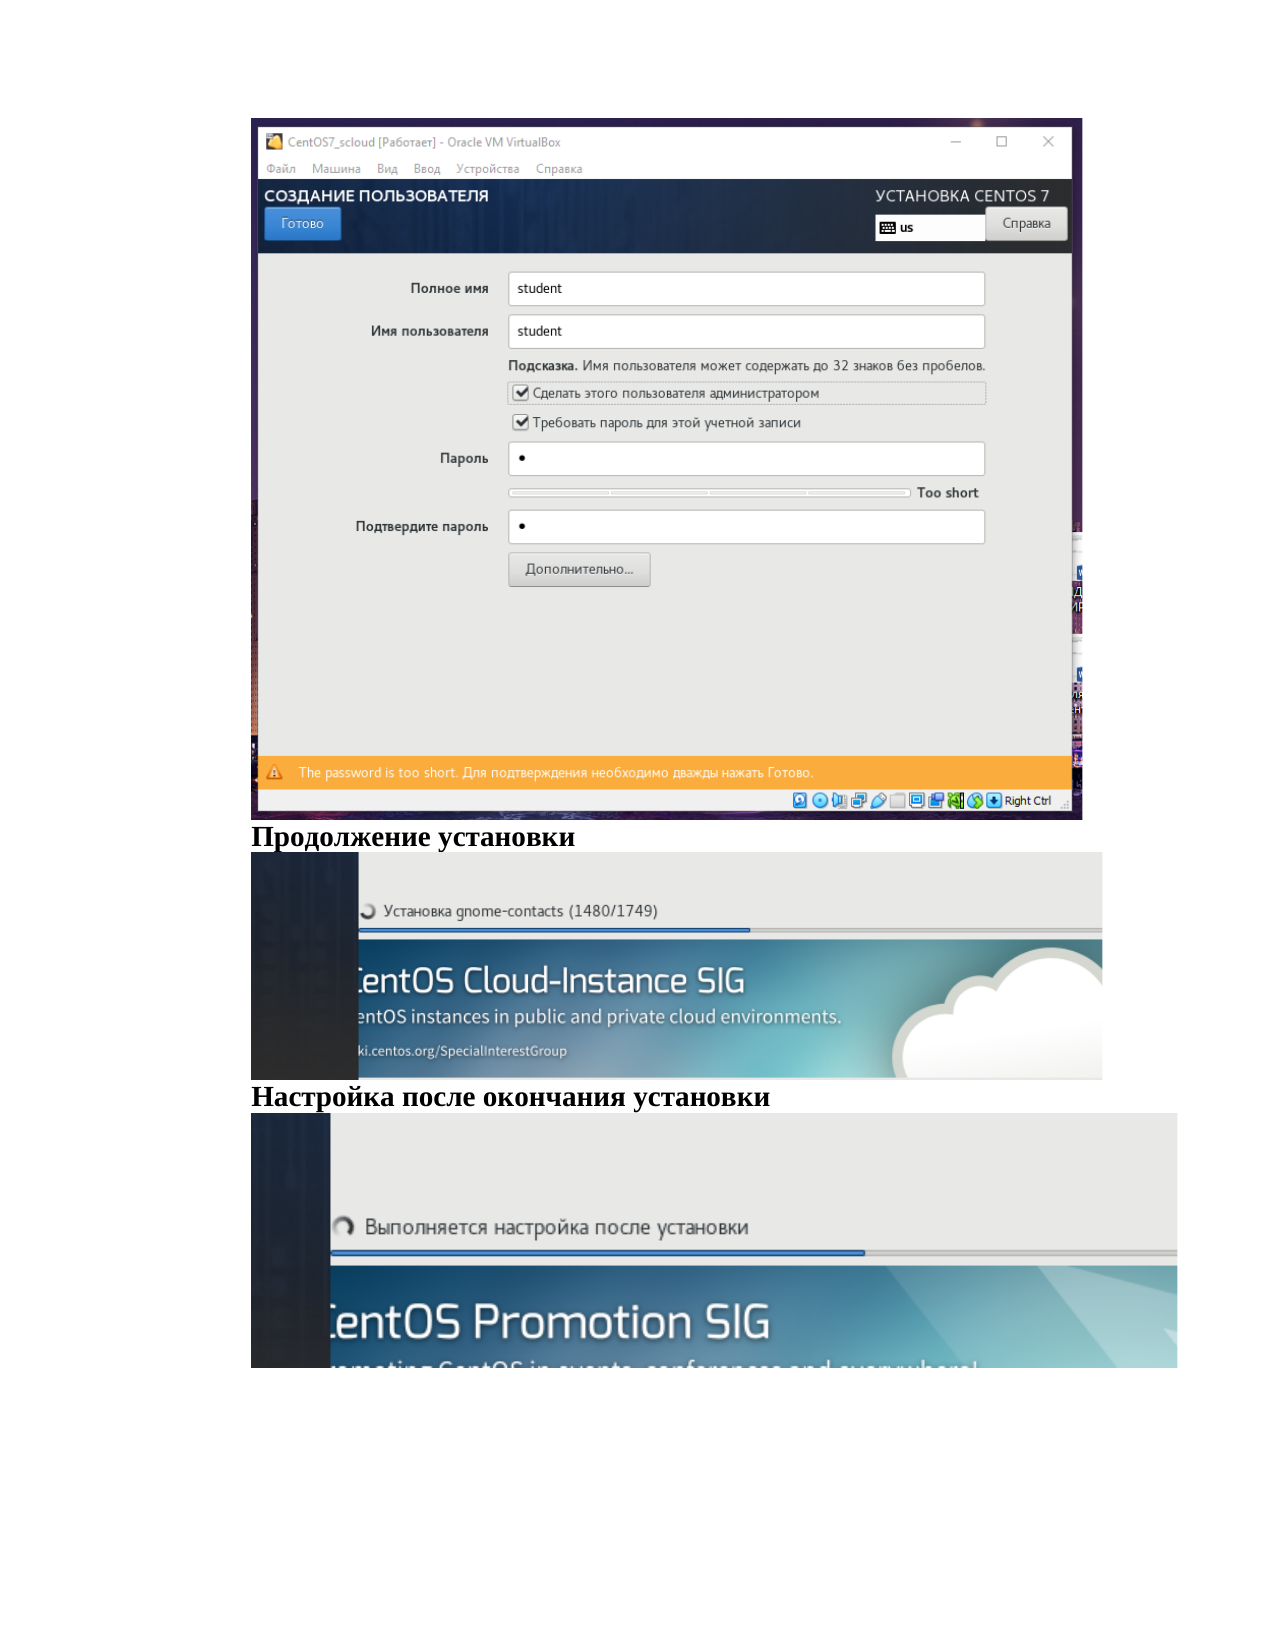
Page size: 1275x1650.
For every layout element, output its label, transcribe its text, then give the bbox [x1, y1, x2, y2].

picture [251, 118, 1083, 820]
text Продолжение установки [177, 819, 1186, 853]
text Настройка после окончания установки [177, 1079, 1186, 1113]
picture [251, 1113, 1178, 1368]
picture [251, 852, 1103, 1080]
